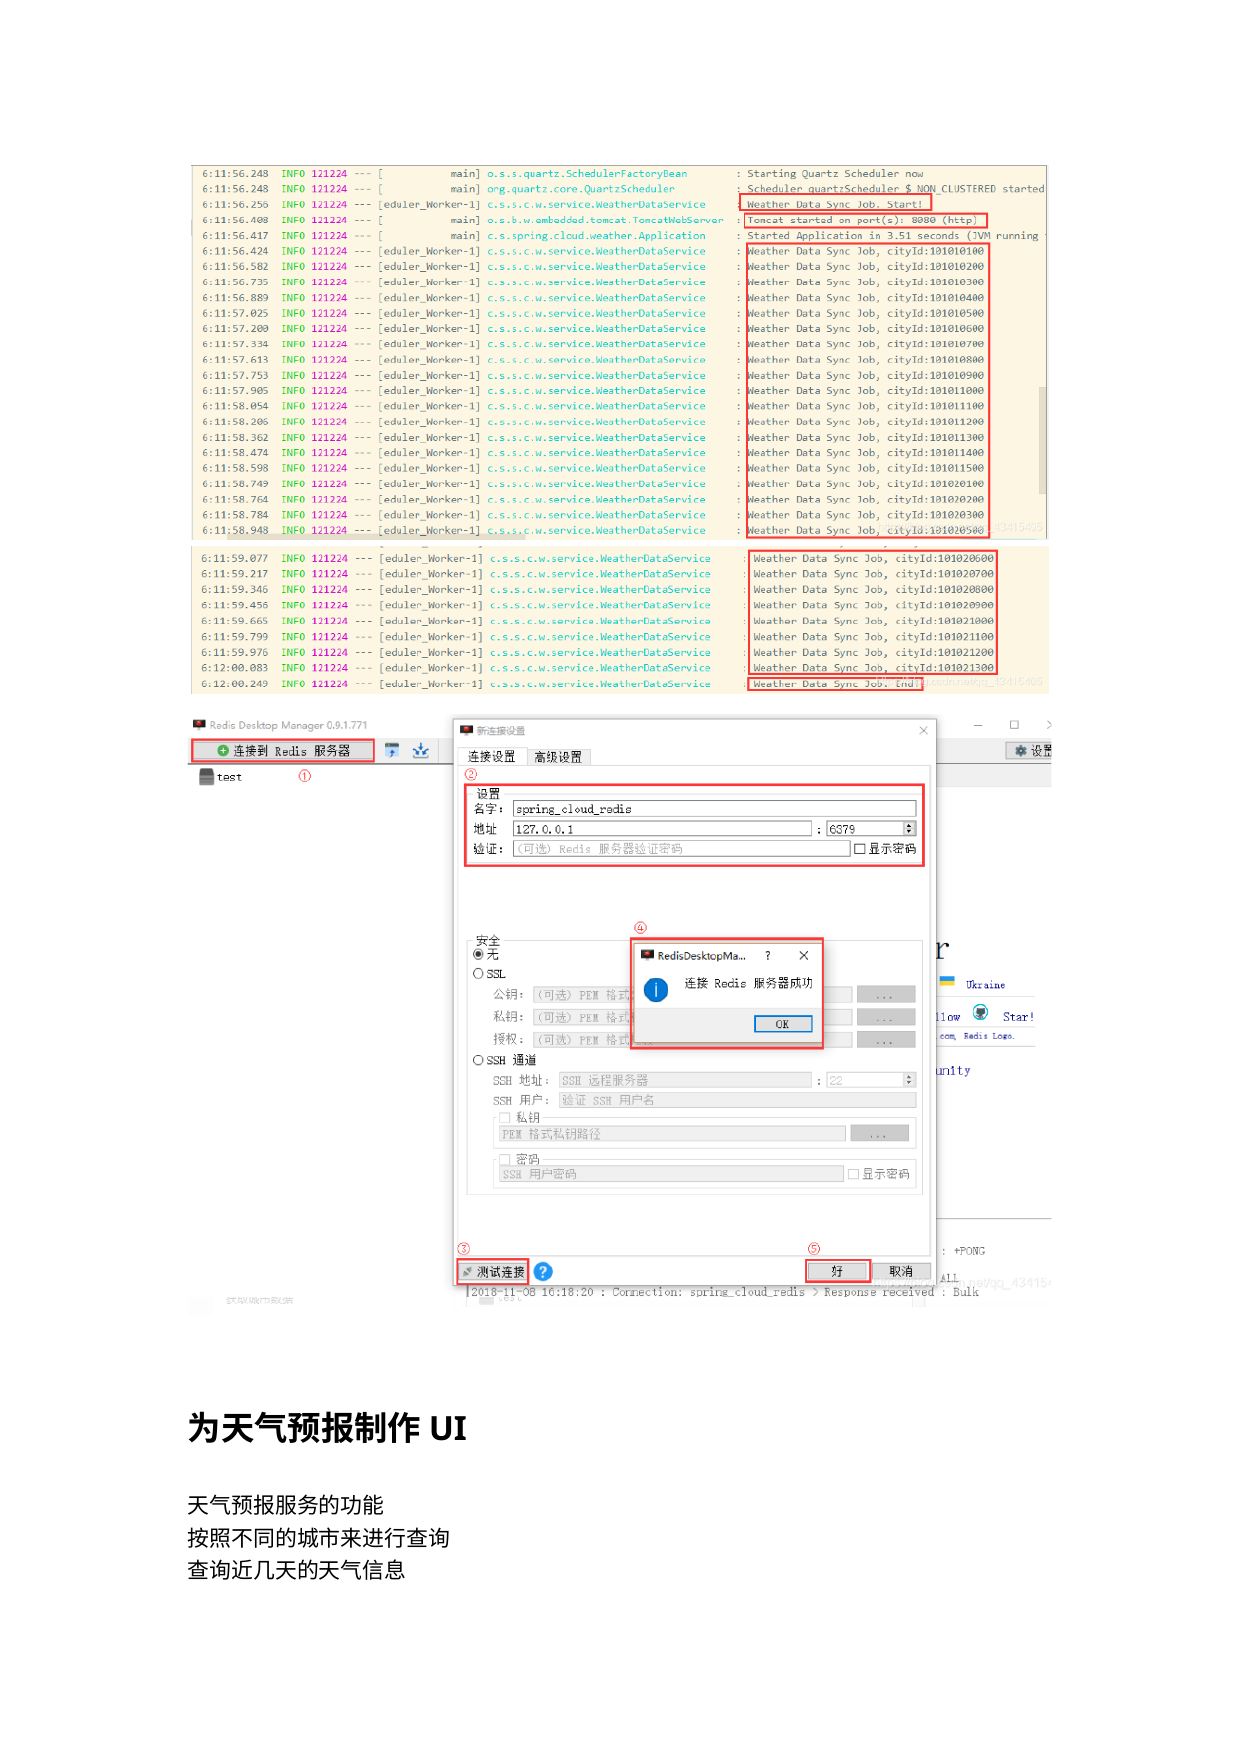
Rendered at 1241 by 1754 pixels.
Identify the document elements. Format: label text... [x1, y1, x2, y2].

subtitle 为天气预报制作 UI [187, 1394, 1053, 1459]
picture [187, 162, 1052, 704]
text 按照不同的城市来进行查询 [187, 1520, 1053, 1553]
picture [187, 714, 1052, 1315]
text 天气预报服务的功能 [187, 1488, 1053, 1520]
text 查询近几天的天气信息 [187, 1553, 1053, 1585]
